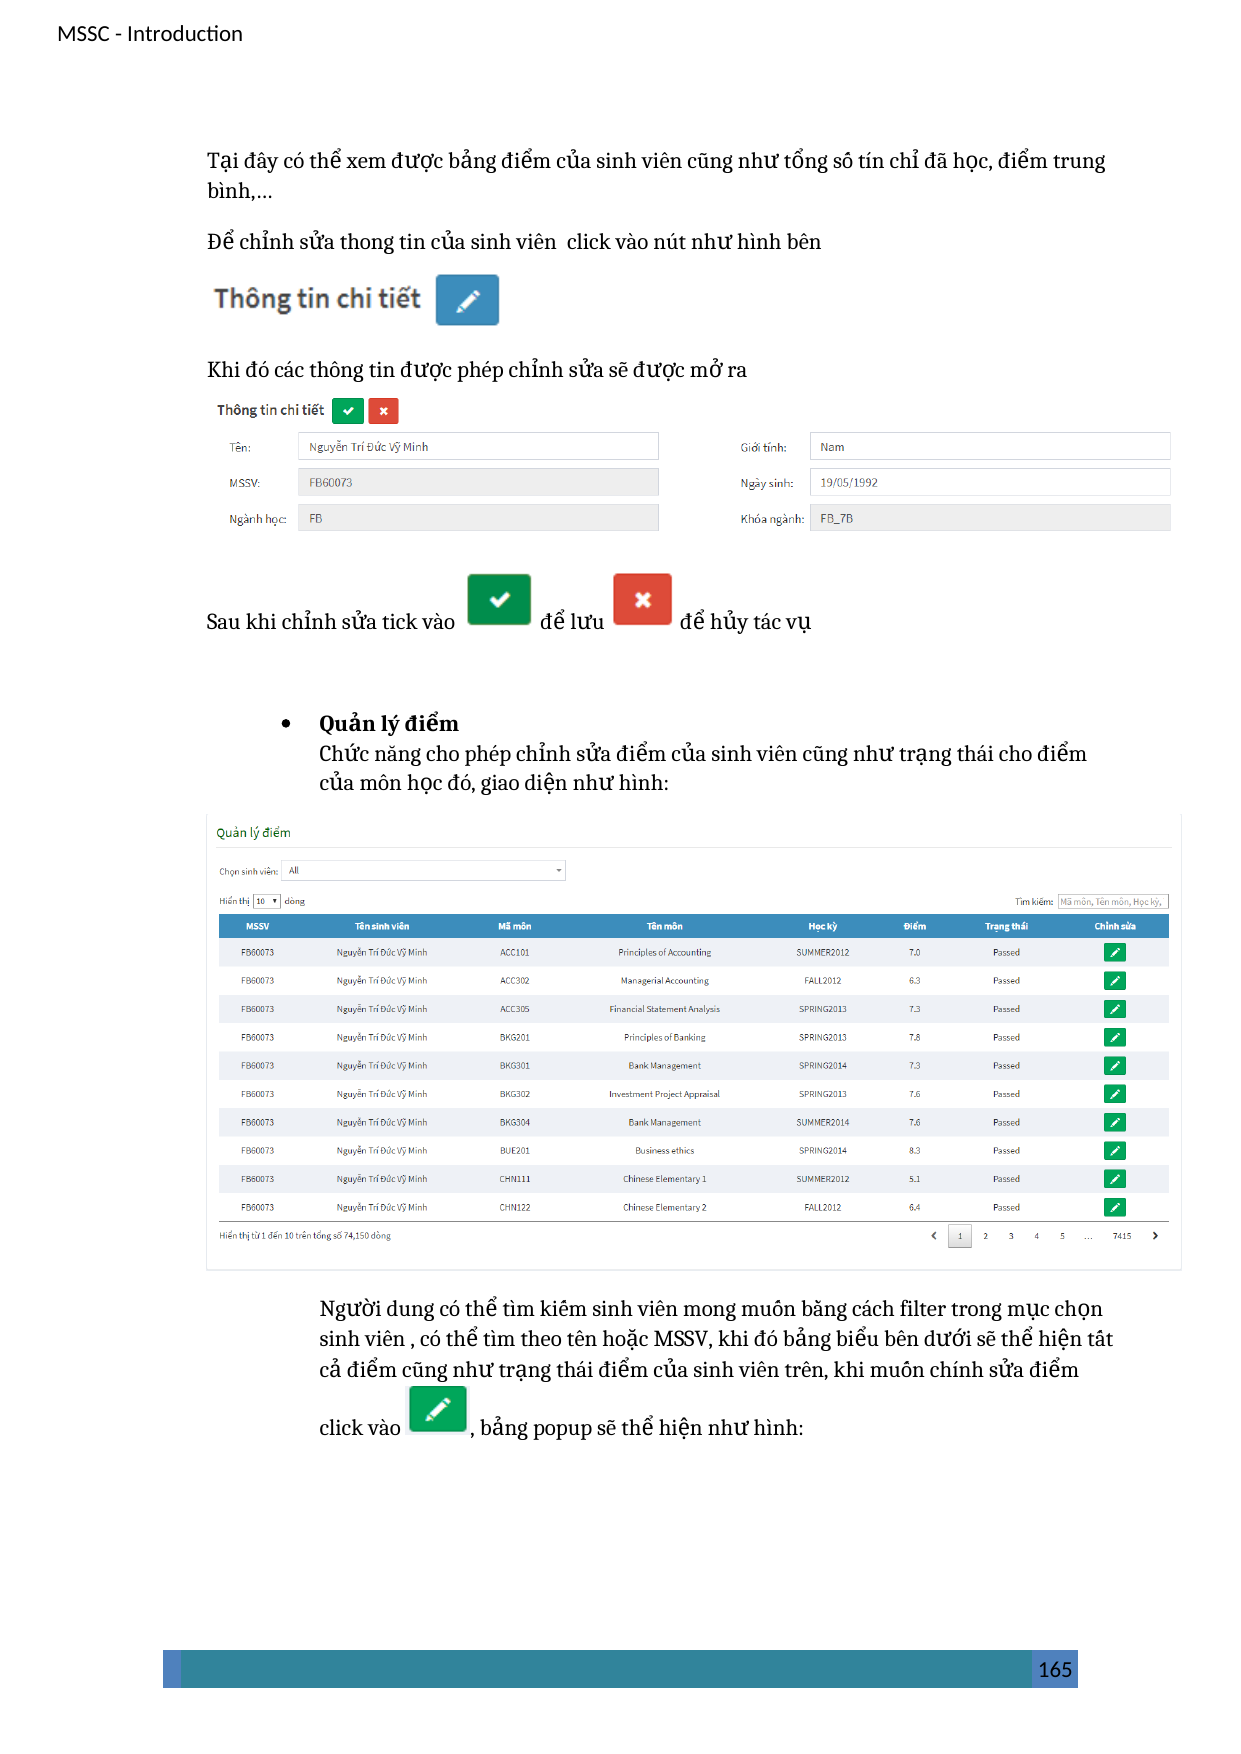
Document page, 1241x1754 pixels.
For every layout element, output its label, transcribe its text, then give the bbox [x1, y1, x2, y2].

text Khi đó các thông tin được phép chỉnh sửa sẽ được mở ra [207, 356, 1122, 386]
picture [206, 386, 1184, 544]
picture [609, 569, 680, 630]
text Tại đây có thể xem được bảng điểm của sinh viên cũng như tổng số tín chỉ đã học, điểm trung bình,… [207, 148, 1122, 204]
picture [405, 1386, 470, 1435]
picture [206, 259, 534, 332]
text Sau khi chỉnh sửa tick vào để lưu để hủy tác vụ [207, 568, 1122, 635]
text Người dung có thể tìm kiếm sinh viên mong muốn bằng cách filter trong mục chọn sinh viên , có thể tìm theo tên hoặc MSSV, khi đó bảng biểu bên dưới sẽ thể hiện tất cả điểm cũng như trạng thái điểm của sinh viên trên, khi muốn chính sửa điểm click vào , bảng popup sẽ thể hiện như hình: [319, 1296, 1122, 1441]
picture [206, 814, 1182, 1271]
picture [460, 568, 536, 630]
list Quản lý điểm [282, 711, 1122, 737]
list Chức năng cho phép chỉnh sửa điểm của sinh viên cũng như trạng thái cho điểm của môn học đó, giao diện như hình: [319, 741, 1122, 796]
